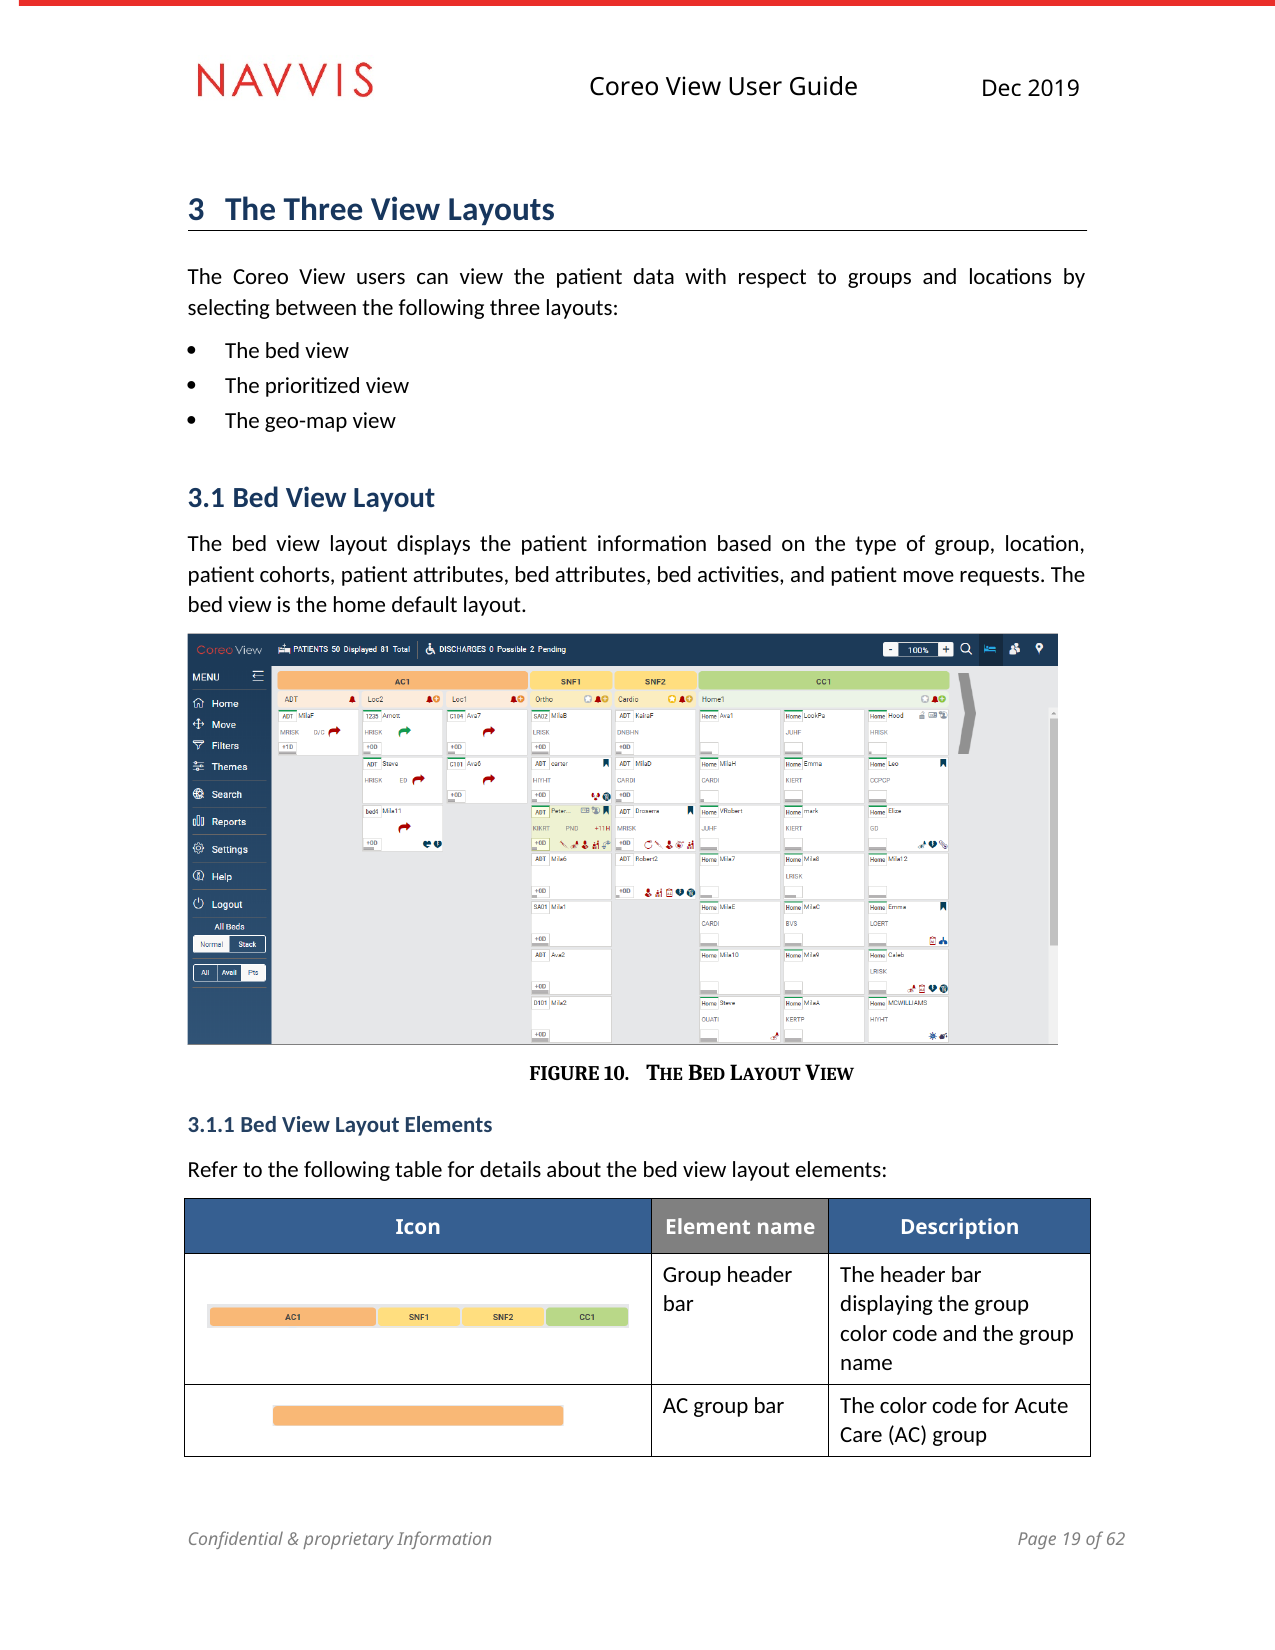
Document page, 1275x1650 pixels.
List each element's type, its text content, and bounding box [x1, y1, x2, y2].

table_header Element name [652, 1199, 828, 1253]
picture [272, 1405, 564, 1426]
text The Bed Layout View [296, 1059, 1087, 1086]
subtitle Bed View Layout [187, 479, 1087, 514]
text The Coreo View users can view the patient data with respect to groups and locations by selecting between the following three layouts: [187, 262, 1087, 321]
text The bed view layout displays the patient information based on the type of group, location, patient cohorts, patient attributes, bed attributes, bed activities, and patient move requests. The bed view is the home default layout. [187, 529, 1087, 618]
table_header Description [829, 1199, 1090, 1253]
table_cell The color code for Acute Care (AC) group [829, 1385, 1090, 1456]
picture [207, 1304, 629, 1328]
subtitle The Three View Layouts [187, 187, 1087, 231]
picture [187, 55, 383, 104]
list The bed view [187, 336, 1087, 364]
table_cell [185, 1385, 651, 1456]
table_cell [185, 1254, 651, 1384]
table_header Icon [185, 1199, 651, 1253]
picture [187, 633, 1058, 1045]
table_cell The header bar displaying the group color code and the group name [829, 1254, 1090, 1384]
subtitle Bed View Layout Elements [187, 1110, 1087, 1138]
table_cell Group header bar [652, 1254, 828, 1384]
table_cell AC group bar [652, 1385, 828, 1456]
list The geo-map view [187, 406, 1087, 434]
text Refer to the following table for details about the bed view layout elements: [187, 1155, 1087, 1183]
list The prioritized view [187, 371, 1087, 399]
